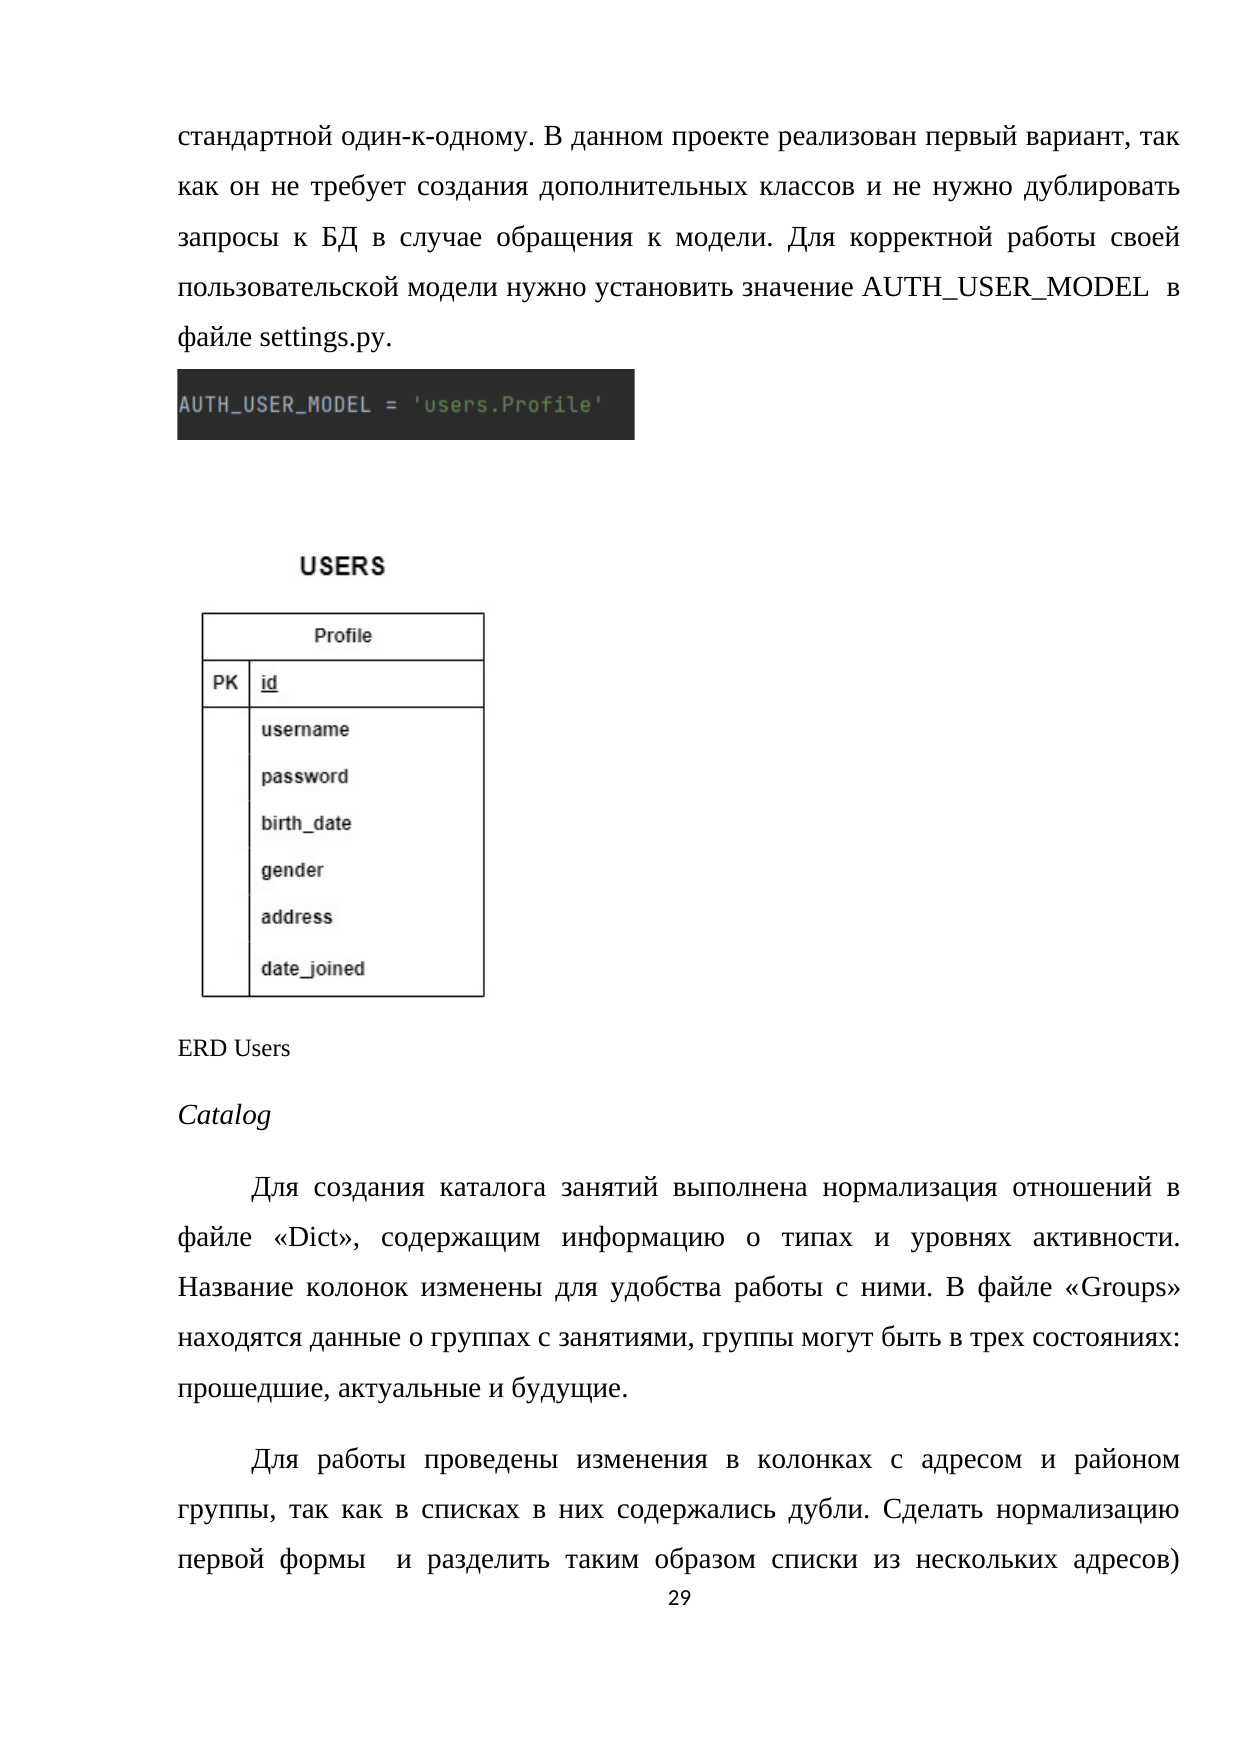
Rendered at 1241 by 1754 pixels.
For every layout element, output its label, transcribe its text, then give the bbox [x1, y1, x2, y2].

text Catalog [177, 1097, 1181, 1131]
text Для создания каталога занятий выполнена нормализация отношений в файле «Dict», содержащим информацию о типах и уровнях активности. Название колонок изменены для удобства работы с ними. В файле «Groups» находятся данные о группах с занятиями, группы могут быть в трех состояниях: прошедшие, актуальные и будущие. [177, 1169, 1181, 1403]
text ERD Users [177, 1033, 1181, 1062]
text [177, 118, 1181, 353]
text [177, 1441, 1181, 1575]
picture [177, 369, 635, 440]
picture [177, 541, 854, 999]
